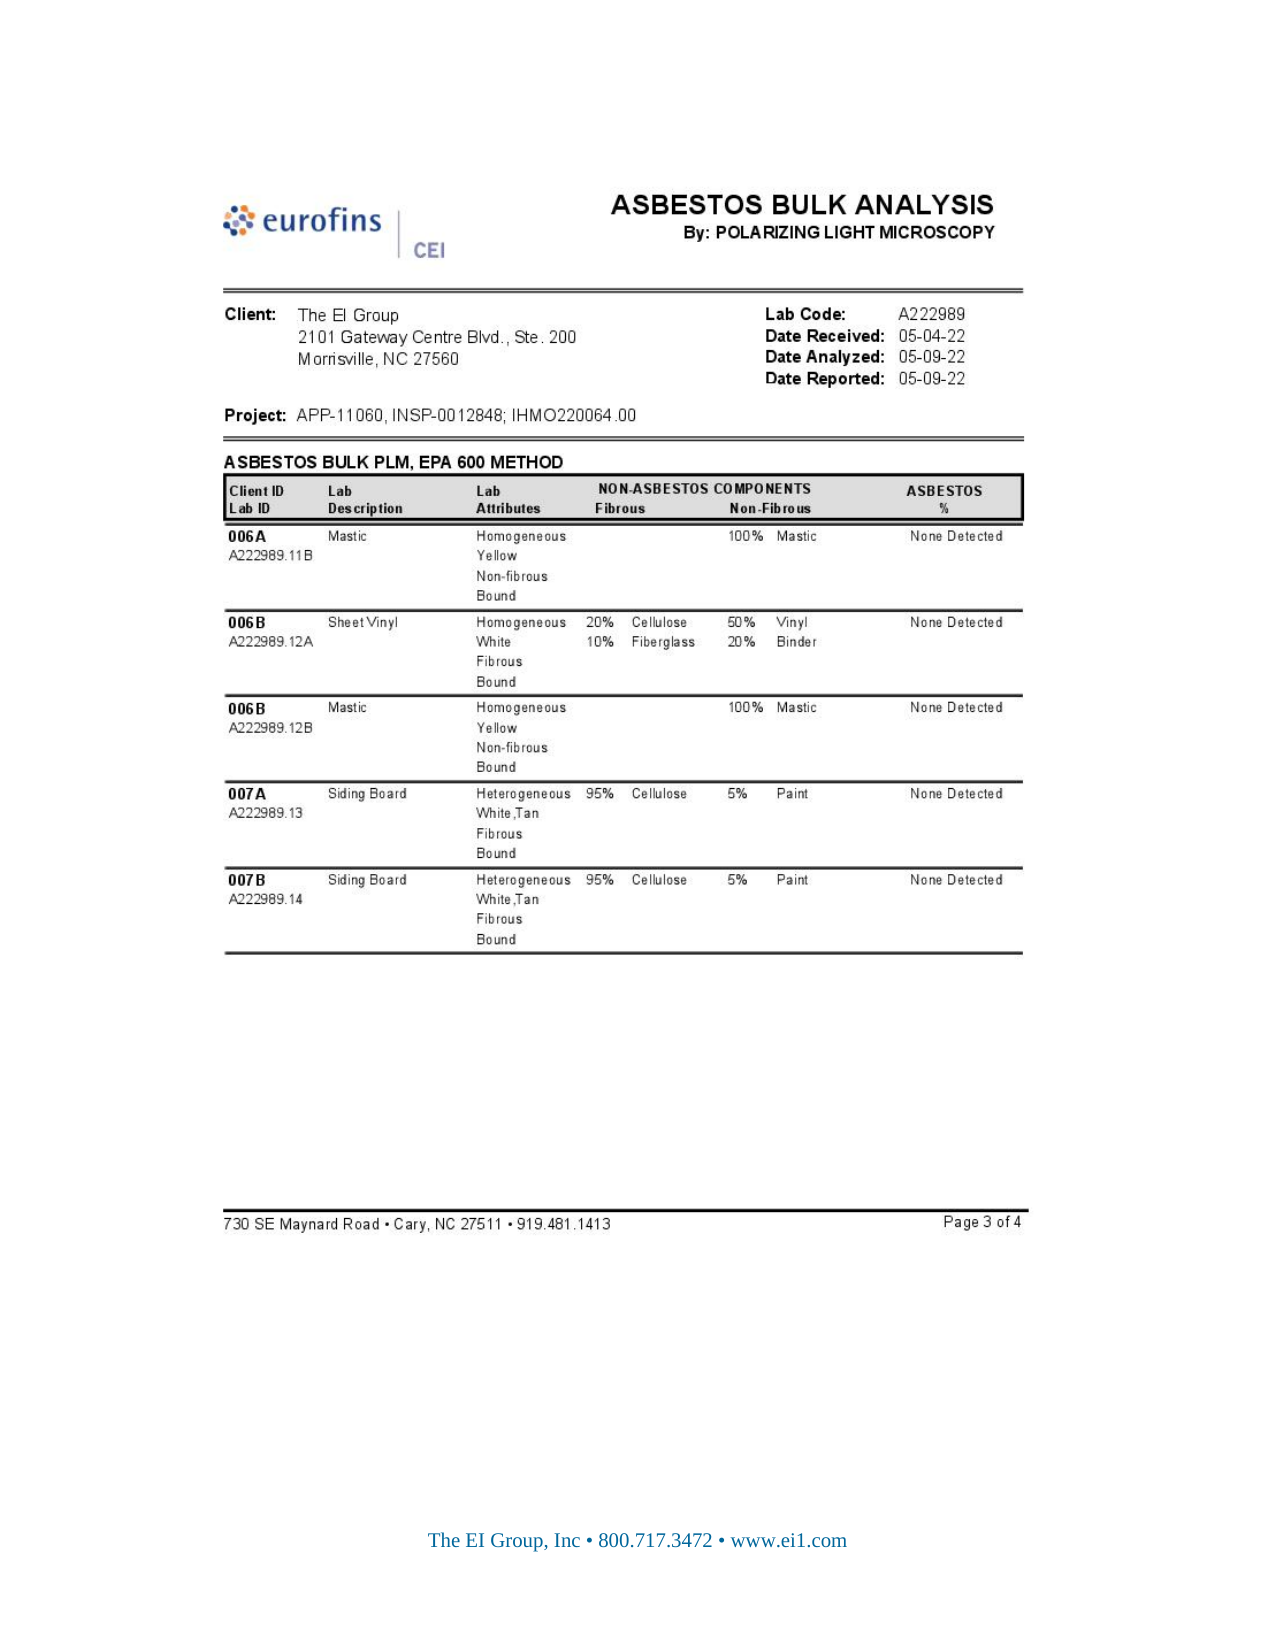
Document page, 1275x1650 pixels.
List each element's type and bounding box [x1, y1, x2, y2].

picture [427, 1533, 433, 1545]
picture [168, 104, 1107, 1318]
picture [658, 1536, 664, 1547]
picture [695, 1536, 701, 1547]
picture [441, 1533, 447, 1545]
picture [756, 1537, 765, 1543]
table_header [121, 102, 1153, 1322]
